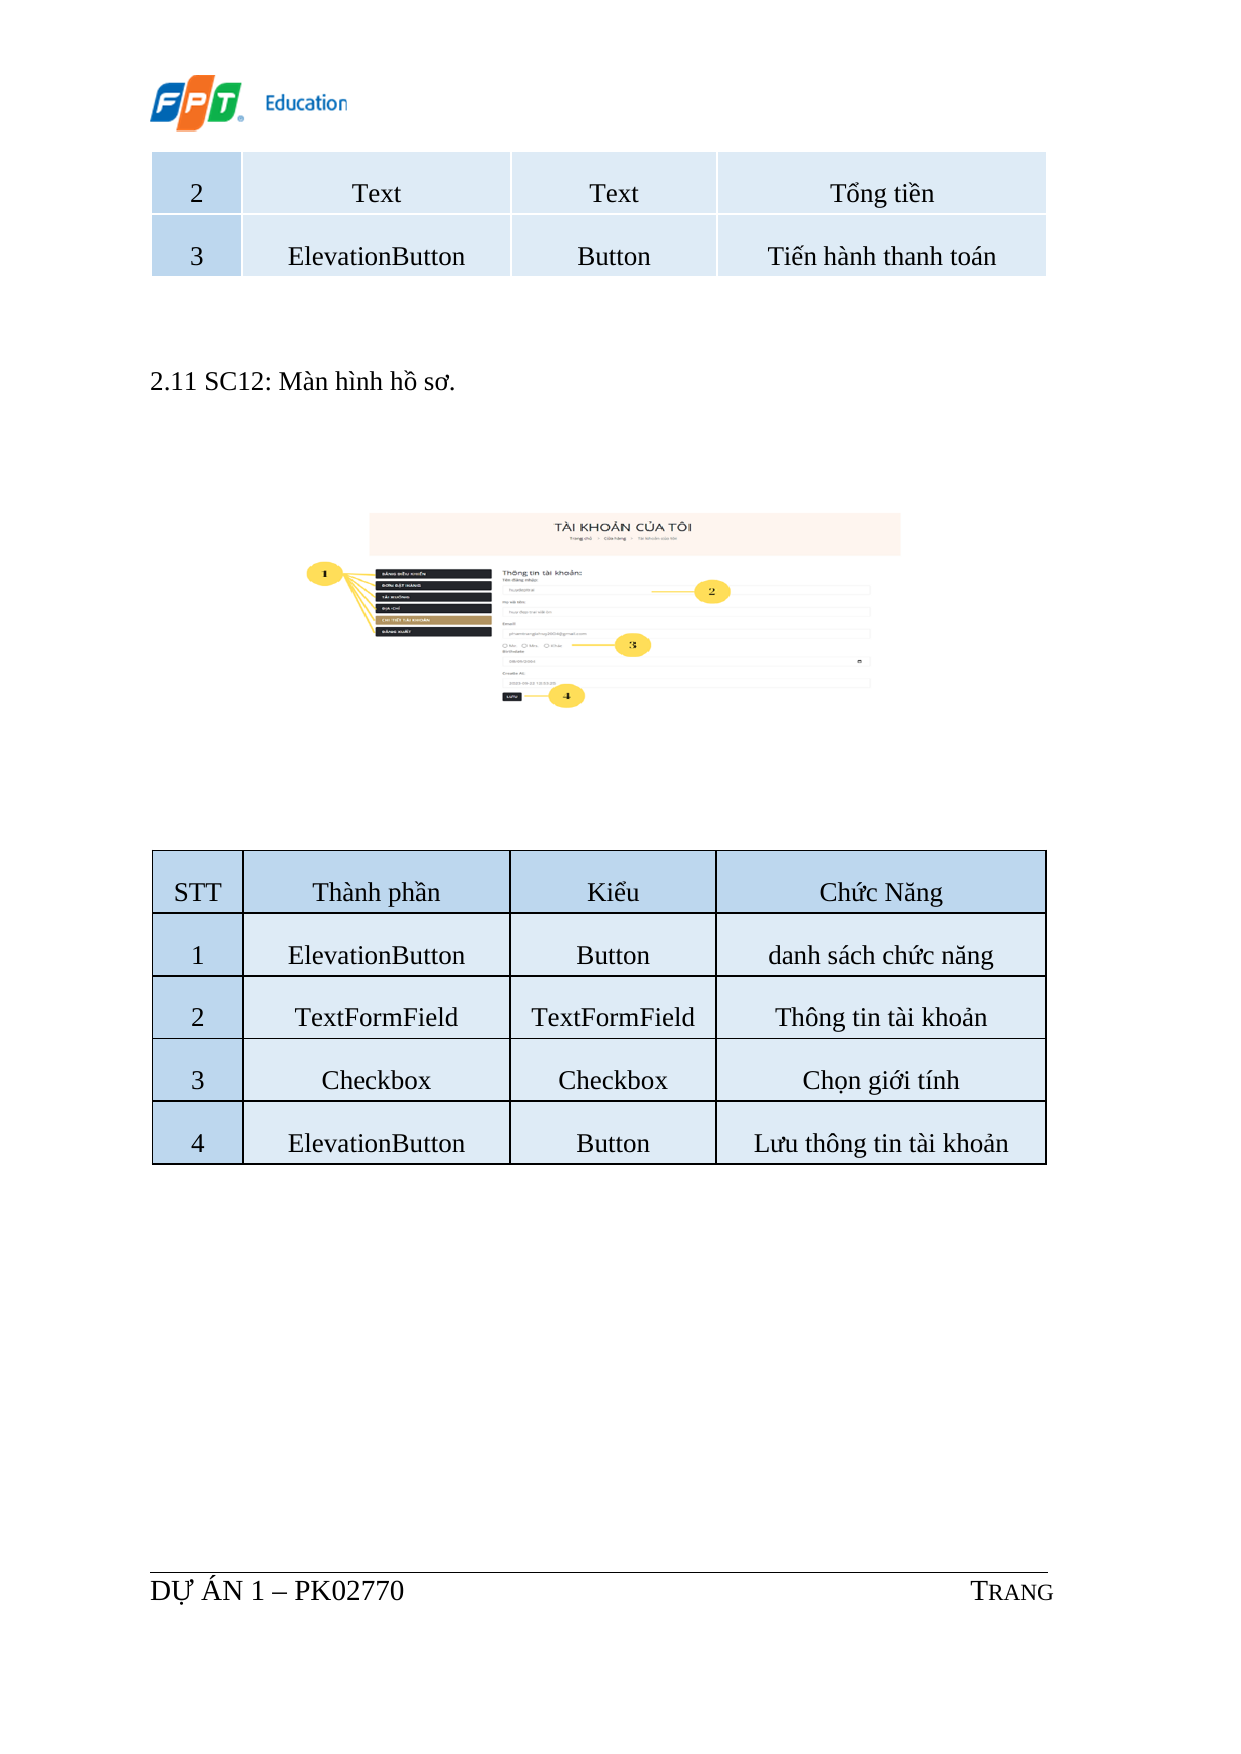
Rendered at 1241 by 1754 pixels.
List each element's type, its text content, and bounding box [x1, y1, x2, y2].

table_cell Text [512, 152, 716, 213]
table_cell Button [511, 914, 715, 975]
table_cell danh sách chức năng [717, 914, 1045, 975]
table_cell 2 [152, 152, 241, 213]
table_cell TextFormField [511, 977, 715, 1038]
subtitle 2.11 SC12: Màn hình hồ sơ. [150, 365, 1048, 396]
table_cell 3 [153, 1039, 242, 1100]
table_cell 3 [152, 215, 241, 276]
table_cell Checkbox [511, 1039, 715, 1100]
table_header STT [153, 851, 242, 912]
table_cell Button [512, 215, 716, 276]
table_cell ElevationButton [243, 215, 510, 276]
table_cell Chọn giới tính [717, 1039, 1045, 1100]
table_cell Thông tin tài khoản [717, 977, 1045, 1038]
table_cell Text [243, 152, 510, 213]
table_cell TextFormField [244, 977, 509, 1038]
table_cell 4 [153, 1102, 242, 1163]
table_cell Button [511, 1102, 715, 1163]
table_header Thành phần [244, 851, 509, 912]
table_cell Tổng tiền [718, 152, 1046, 213]
table_header Kiểu [511, 851, 715, 912]
table_cell ElevationButton [244, 914, 509, 975]
picture [150, 455, 1121, 766]
picture [150, 75, 347, 132]
table_cell Tiến hành thanh toán [718, 215, 1046, 276]
table_cell Lưu thông tin tài khoản [717, 1102, 1045, 1163]
table_cell 2 [153, 977, 242, 1038]
table_cell ElevationButton [244, 1102, 509, 1163]
table_cell Checkbox [244, 1039, 509, 1100]
table_header Chức Năng [717, 851, 1045, 912]
table_cell 1 [153, 914, 242, 975]
